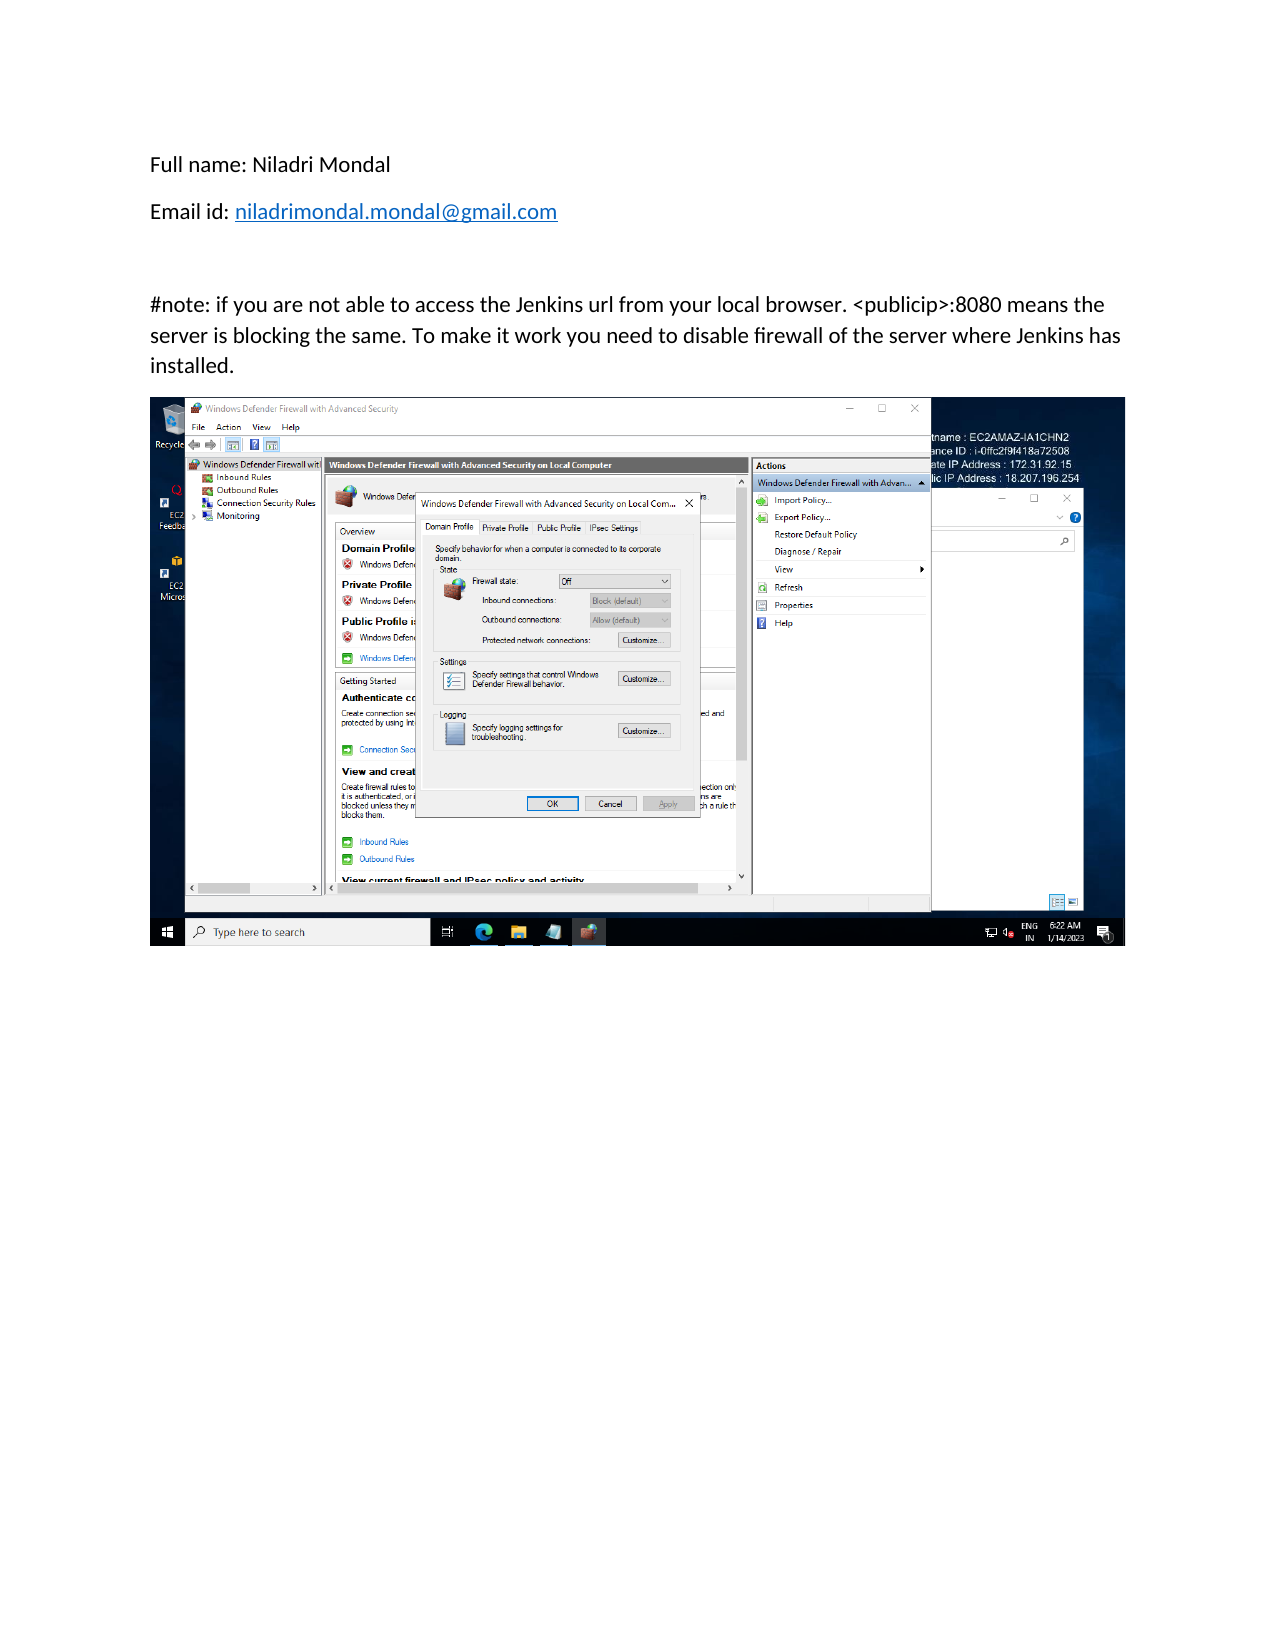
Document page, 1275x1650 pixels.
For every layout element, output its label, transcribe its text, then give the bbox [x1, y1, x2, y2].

picture [150, 397, 1125, 946]
text Full name: Niladri Mondal [150, 150, 1125, 178]
text Email id: niladrimondal.mondal@gmail.com [150, 197, 1125, 225]
text #note: if you are not able to access the Jenkins url from your local browser. <publicip>:8080 means the server is blocking the same. To make it work you need to disable firewall of the server where Jenkins has installed. [150, 291, 1125, 379]
